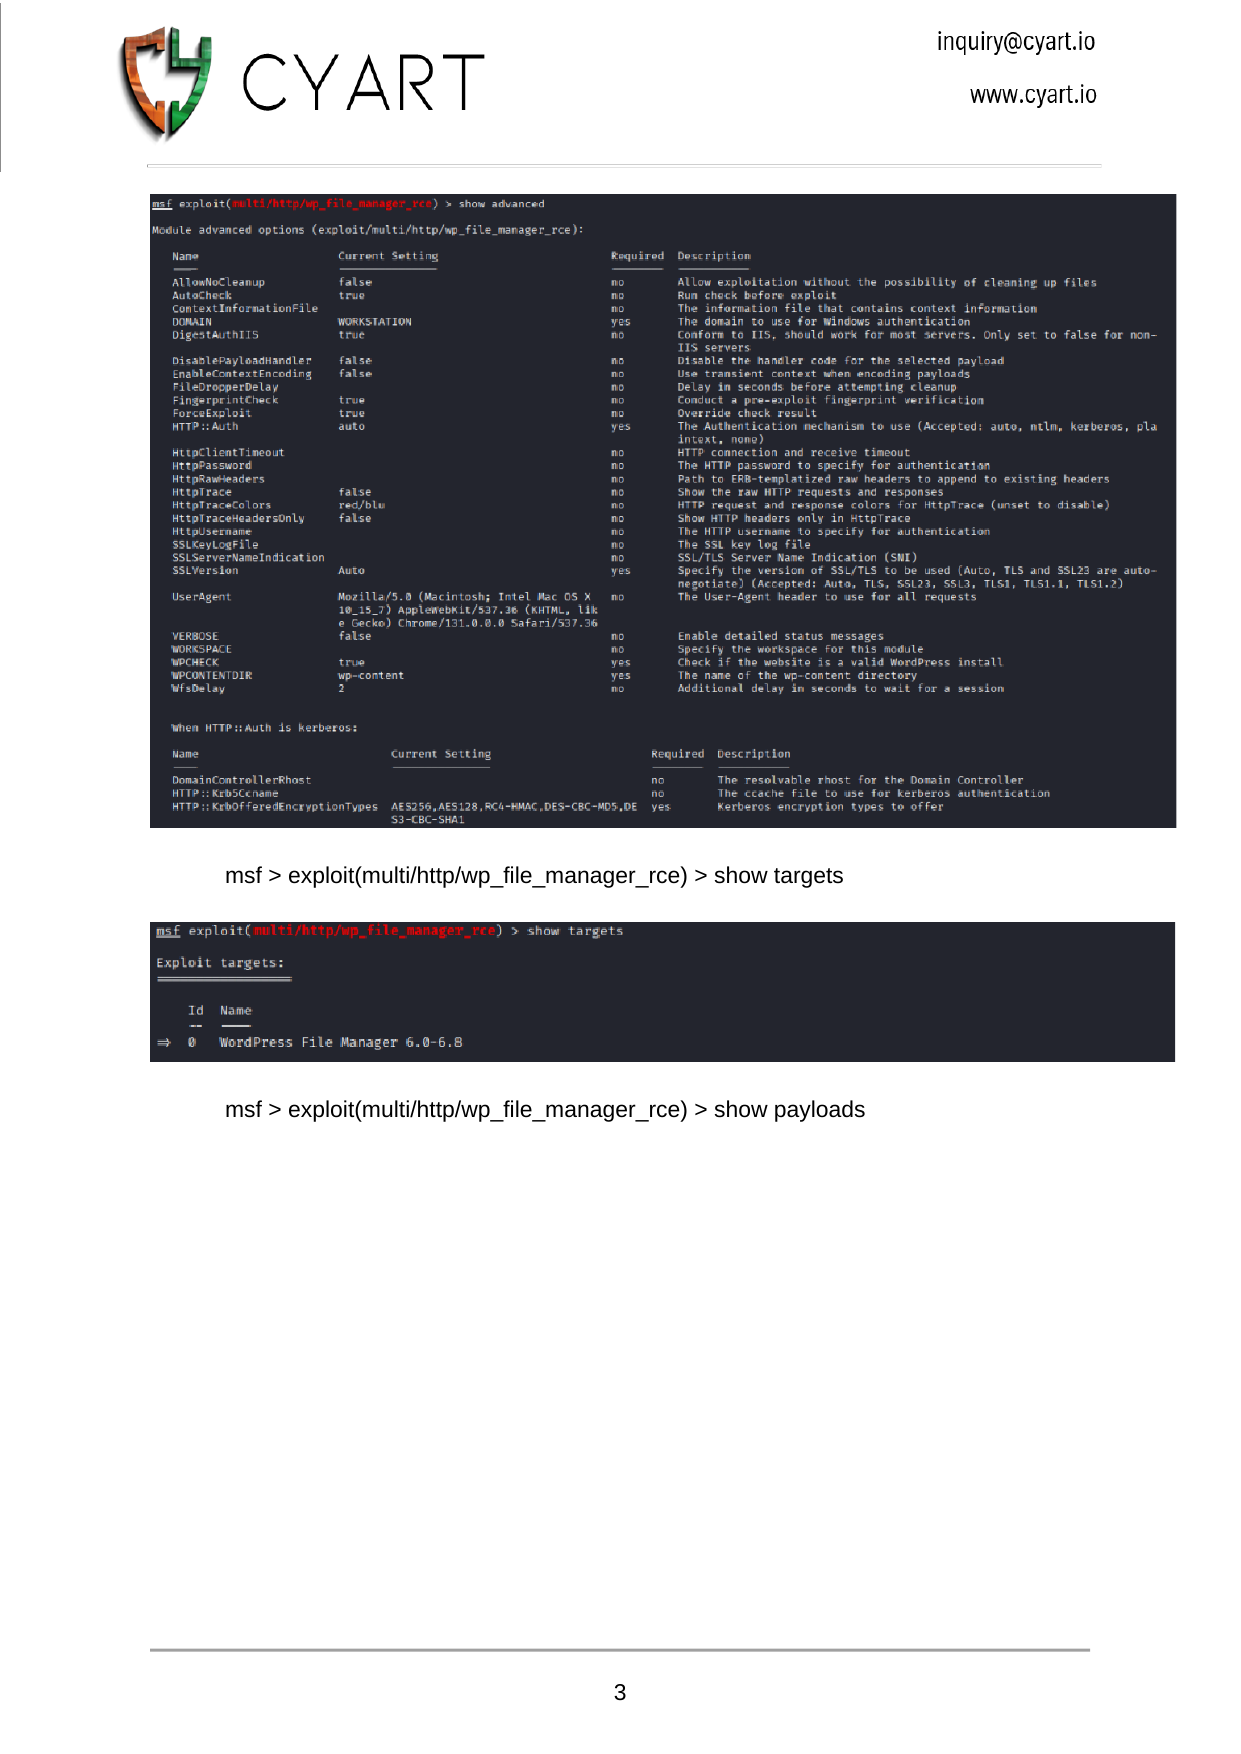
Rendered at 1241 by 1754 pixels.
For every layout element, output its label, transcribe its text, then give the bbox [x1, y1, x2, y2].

text msf > exploit(multi/http/wp_file_manager_rce) > show targets [150, 862, 1090, 888]
picture [0, 3, 1241, 172]
picture [150, 922, 1175, 1062]
text msf > exploit(multi/http/wp_file_manager_rce) > show payloads [150, 1096, 1090, 1122]
picture [150, 194, 1177, 828]
